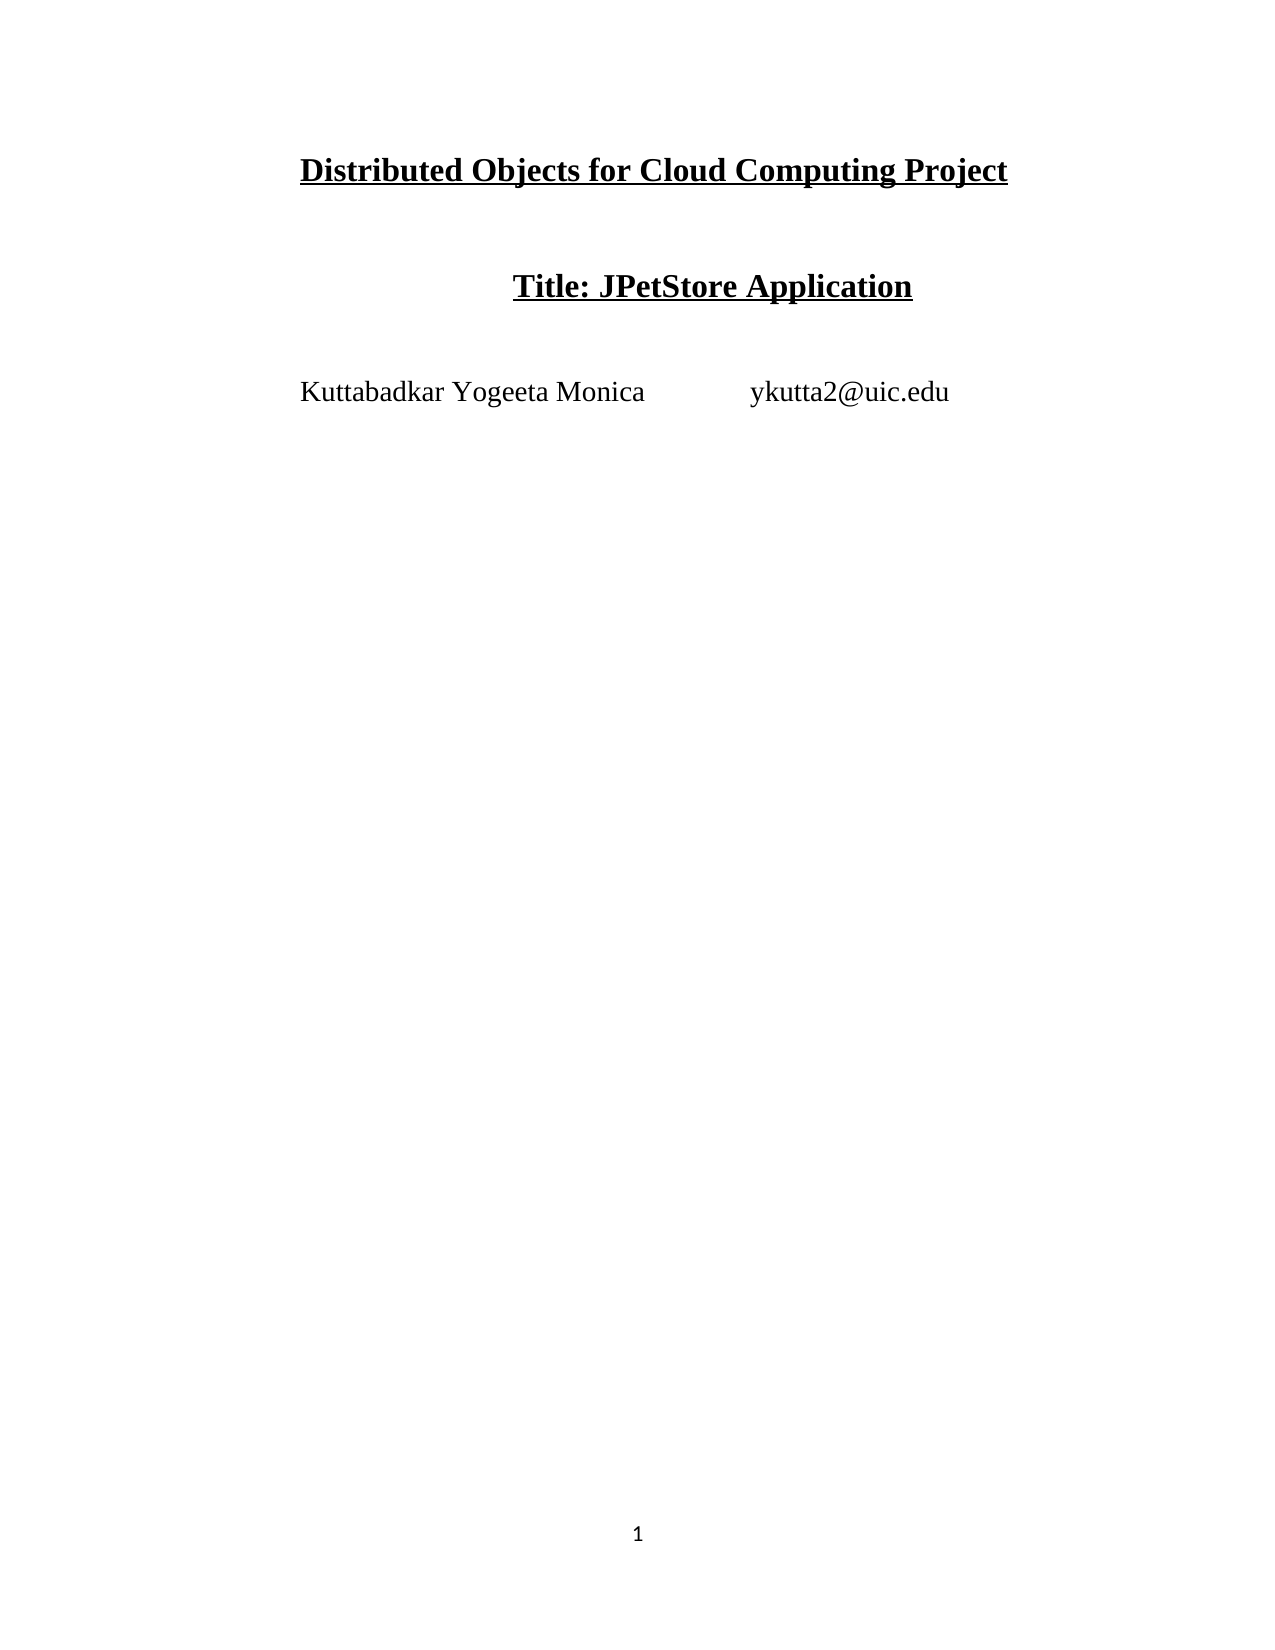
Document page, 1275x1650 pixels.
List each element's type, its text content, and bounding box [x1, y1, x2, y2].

text Distributed Objects for Cloud Computing Project [225, 150, 1125, 188]
text Kuttabadkar Yogeeta Monica ykutta2@uic.edu [225, 374, 1125, 407]
text Title: JPetStore Application [225, 266, 1125, 304]
